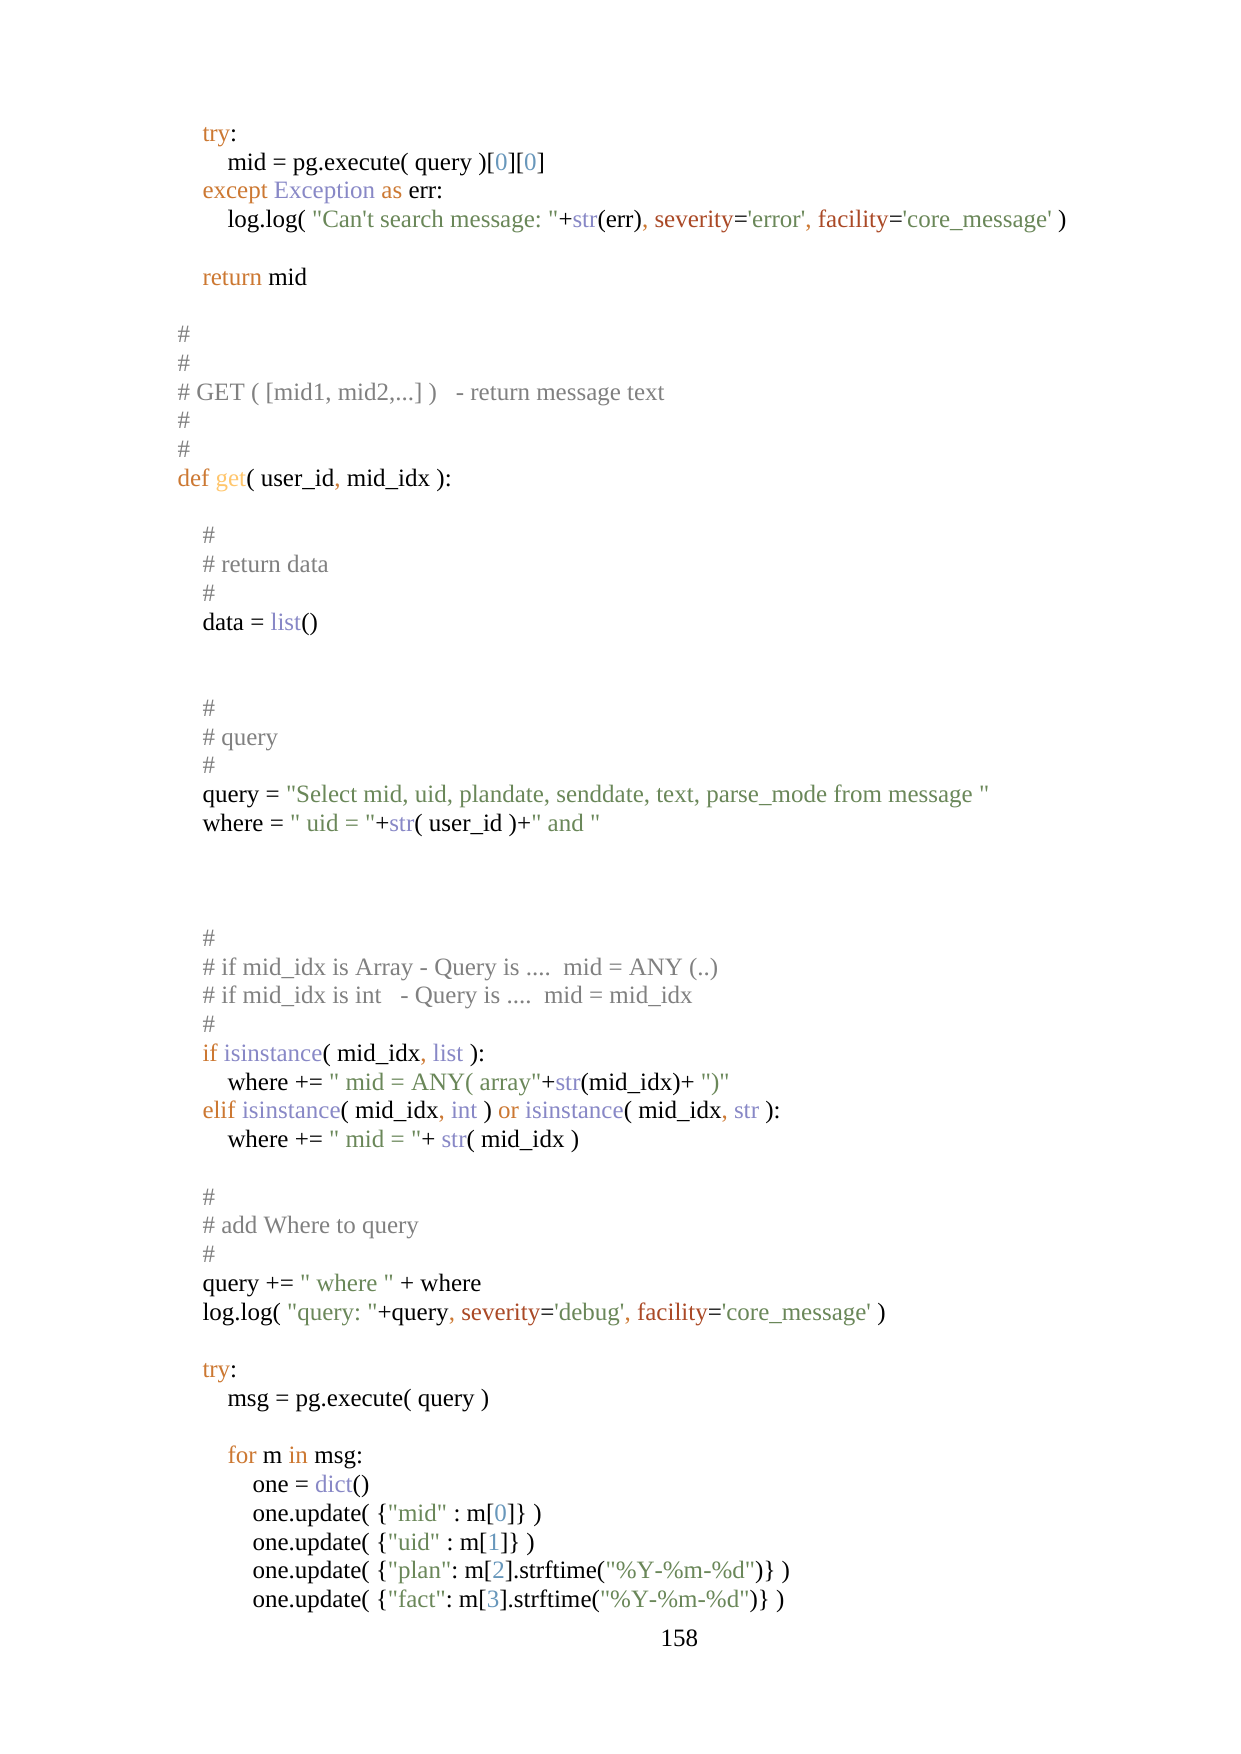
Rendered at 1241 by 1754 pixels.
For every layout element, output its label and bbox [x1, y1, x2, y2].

text [177, 118, 1181, 1613]
